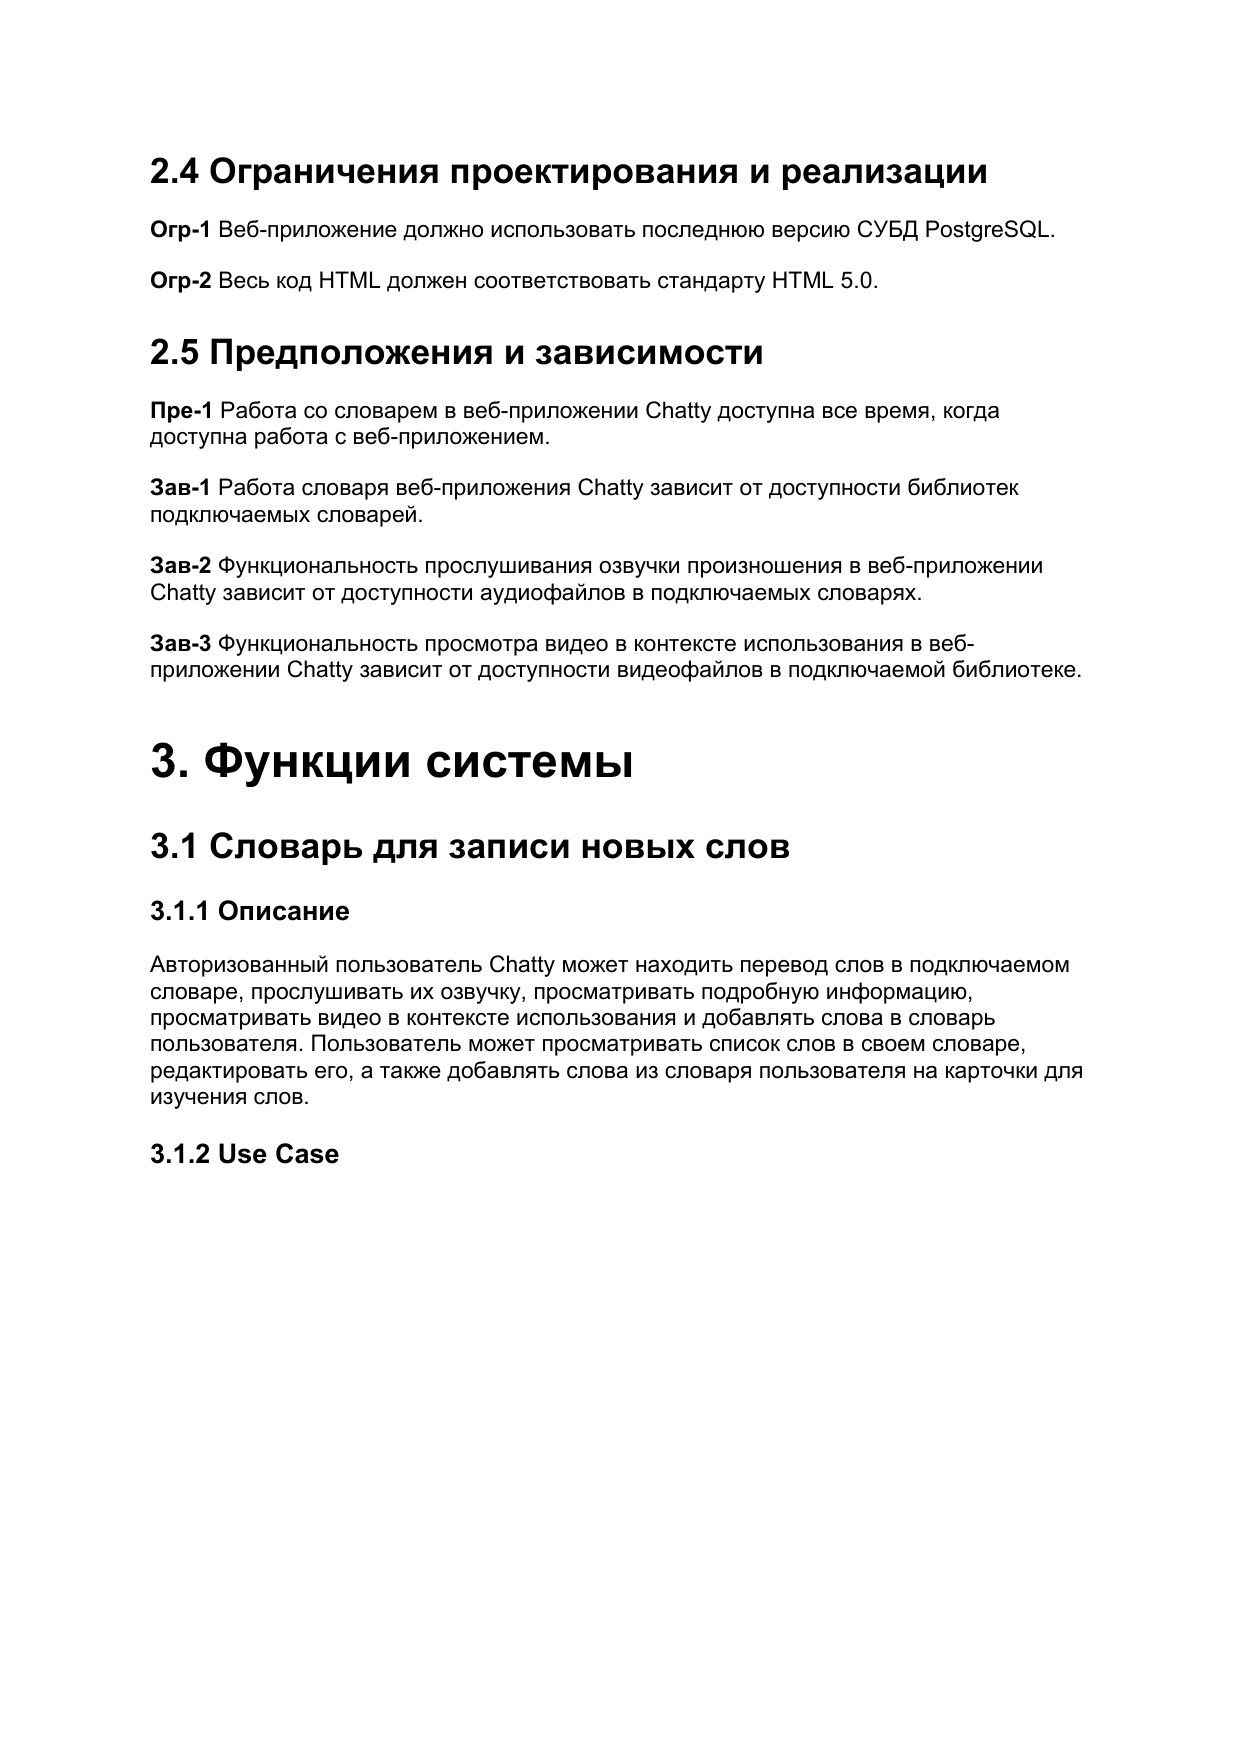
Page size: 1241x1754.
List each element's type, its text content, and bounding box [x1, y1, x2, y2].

subtitle 3. Функции системы [150, 732, 1090, 788]
subtitle 3.1 Словарь для записи новых слов [150, 825, 1090, 866]
subtitle 3.1.2 Use Case [150, 1138, 1090, 1170]
text Зав-2 Функциональность прослушивания озвучки произношения в веб-приложении Chatty зависит от доступности аудиофайлов в подключаемых словарях. [150, 552, 1090, 605]
text Зав-1 Работа словаря веб-приложения Chatty зависит от доступности библиотек подключаемых словарей. [150, 474, 1090, 527]
text Авторизованный пользователь Chatty может находить перевод слов в подключаемом словаре, прослушивать их озвучку, просматривать подробную информацию, просматривать видео в контексте использования и добавлять слова в словарь пользователя. Пользователь может просматривать список слов в своем словаре, редактировать его, а также добавлять слова из словаря пользователя на карточки для изучения слов. [150, 951, 1090, 1109]
text Зав-3 Функциональность просмотра видео в контексте использования в веб-приложении Chatty зависит от доступности видеофайлов в подключаемой библиотеке. [150, 630, 1090, 682]
text Пре-1 Работа со словарем в веб-приложении Chatty доступна все время, когда доступна работа с веб-приложением. [150, 397, 1090, 449]
text Огр-1 Веб-приложение должно использовать последнюю версию СУБД PostgreSQL. [150, 216, 1090, 242]
subtitle 3.1.1 Описание [150, 895, 1090, 926]
text Огр-2 Весь код HTML должен соответствовать стандарту HTML 5.0. [150, 267, 1090, 293]
subtitle 2.4 Ограничения проектирования и реализации [150, 150, 1090, 191]
subtitle 2.5 Предположения и зависимости [150, 331, 1090, 372]
